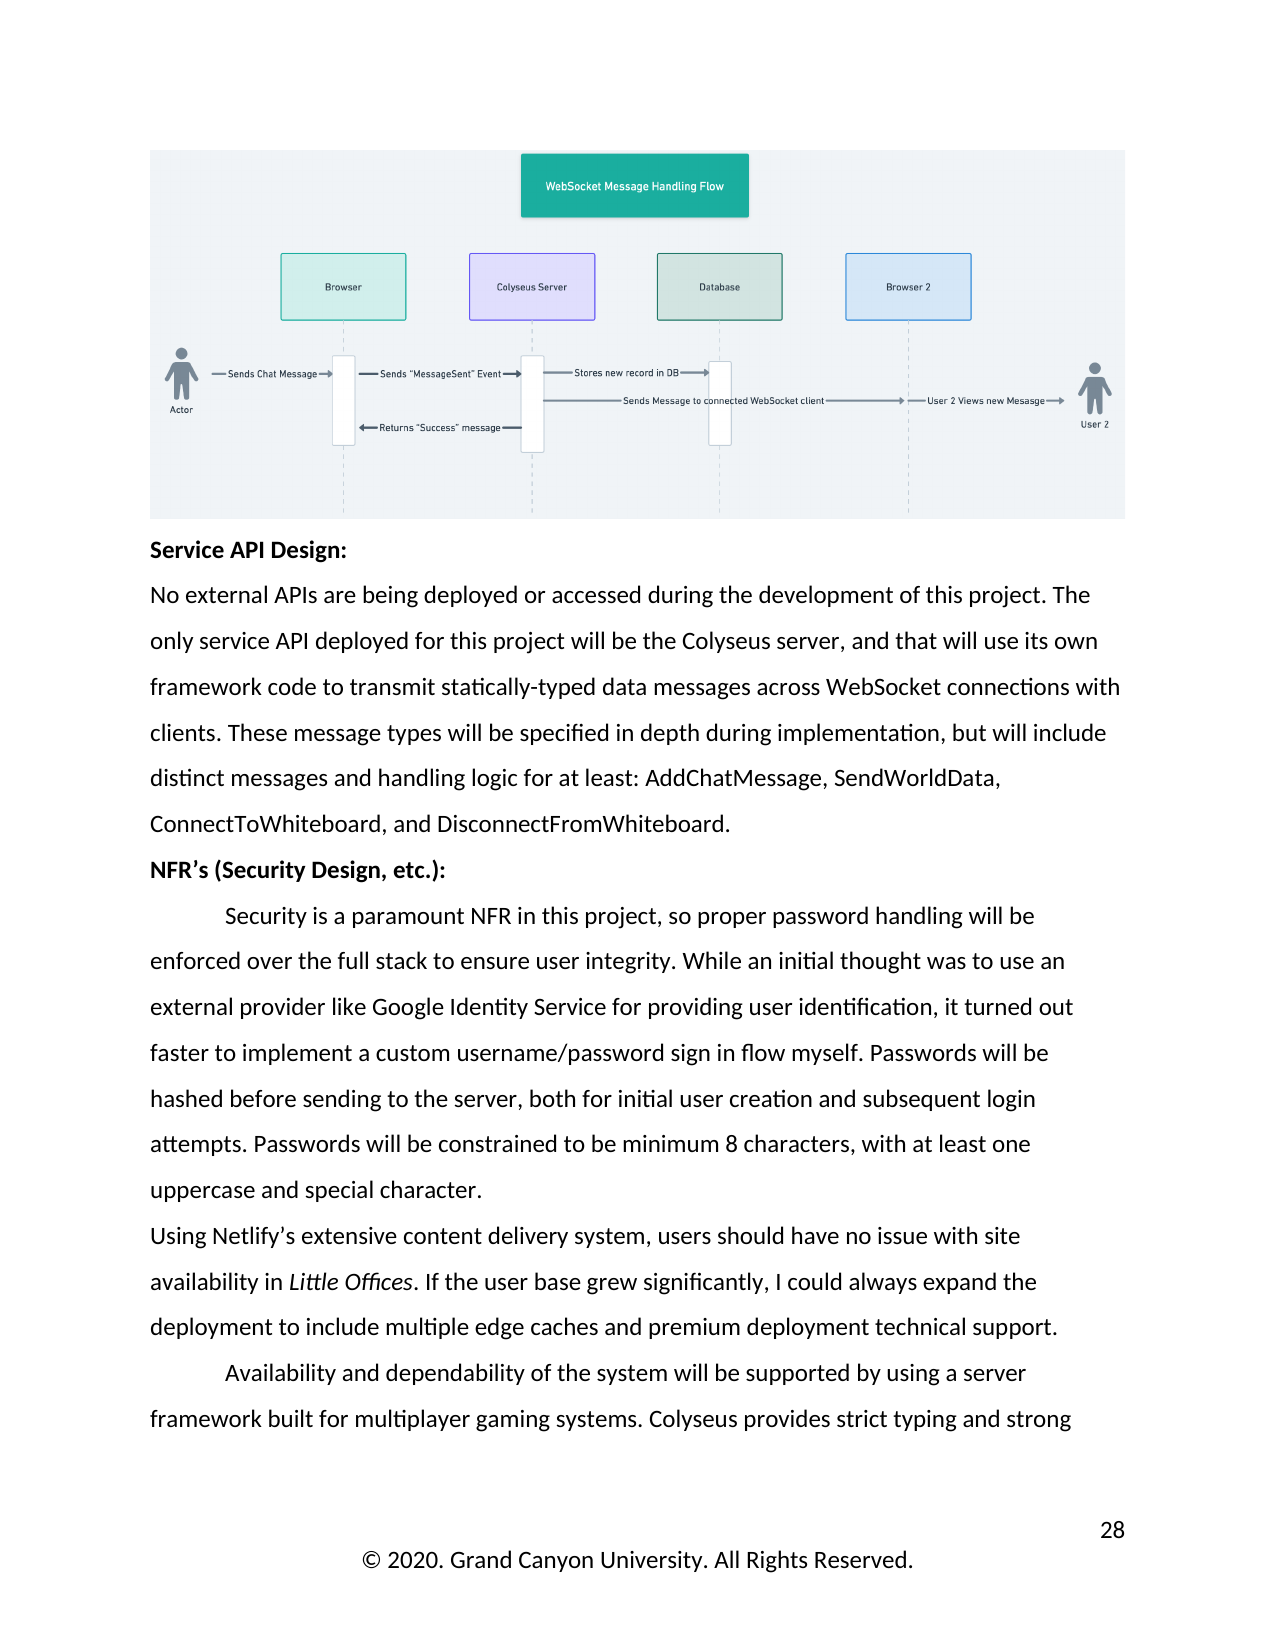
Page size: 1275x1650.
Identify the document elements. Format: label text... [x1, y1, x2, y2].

subtitle NFR’s (Security Design, etc.): [150, 854, 1125, 884]
text No external APIs are being deployed or accessed during the development of this project. The only service API deployed for this project will be the Colyseus server, and that will use its own framework code to transmit statically-typed data messages across WebSocket connections with clients. These message types will be specified in depth during implementation, but will include distinct messages and handling logic for at least: AddChatMessage, SendWorldData, ConnectToWhiteboard, and DisconnectFromWhiteboard. [150, 580, 1125, 839]
picture [150, 150, 1125, 519]
text Security is a paramount NFR in this project, so proper password handling will be enforced over the full stack to ensure user integrity. While an initial thought was to use an external provider like Google Identity Service for providing user identification, it turned out faster to implement a custom username/password sign in flow myself. Passwords will be hashed before sending to the server, both for initial user creation and subsequent login attempts. Passwords will be constrained to be minimum 8 characters, with at least one uppercase and special character. [150, 900, 1125, 1205]
text Using Netlify’s extensive content delivery system, users should have no issue with site availability in Little Offices. If the user base grew significantly, I could always expand the deployment to include multiple edge caches and premium deployment technical support. [150, 1220, 1125, 1342]
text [150, 1357, 1125, 1433]
subtitle Service API Design: [150, 534, 1125, 564]
